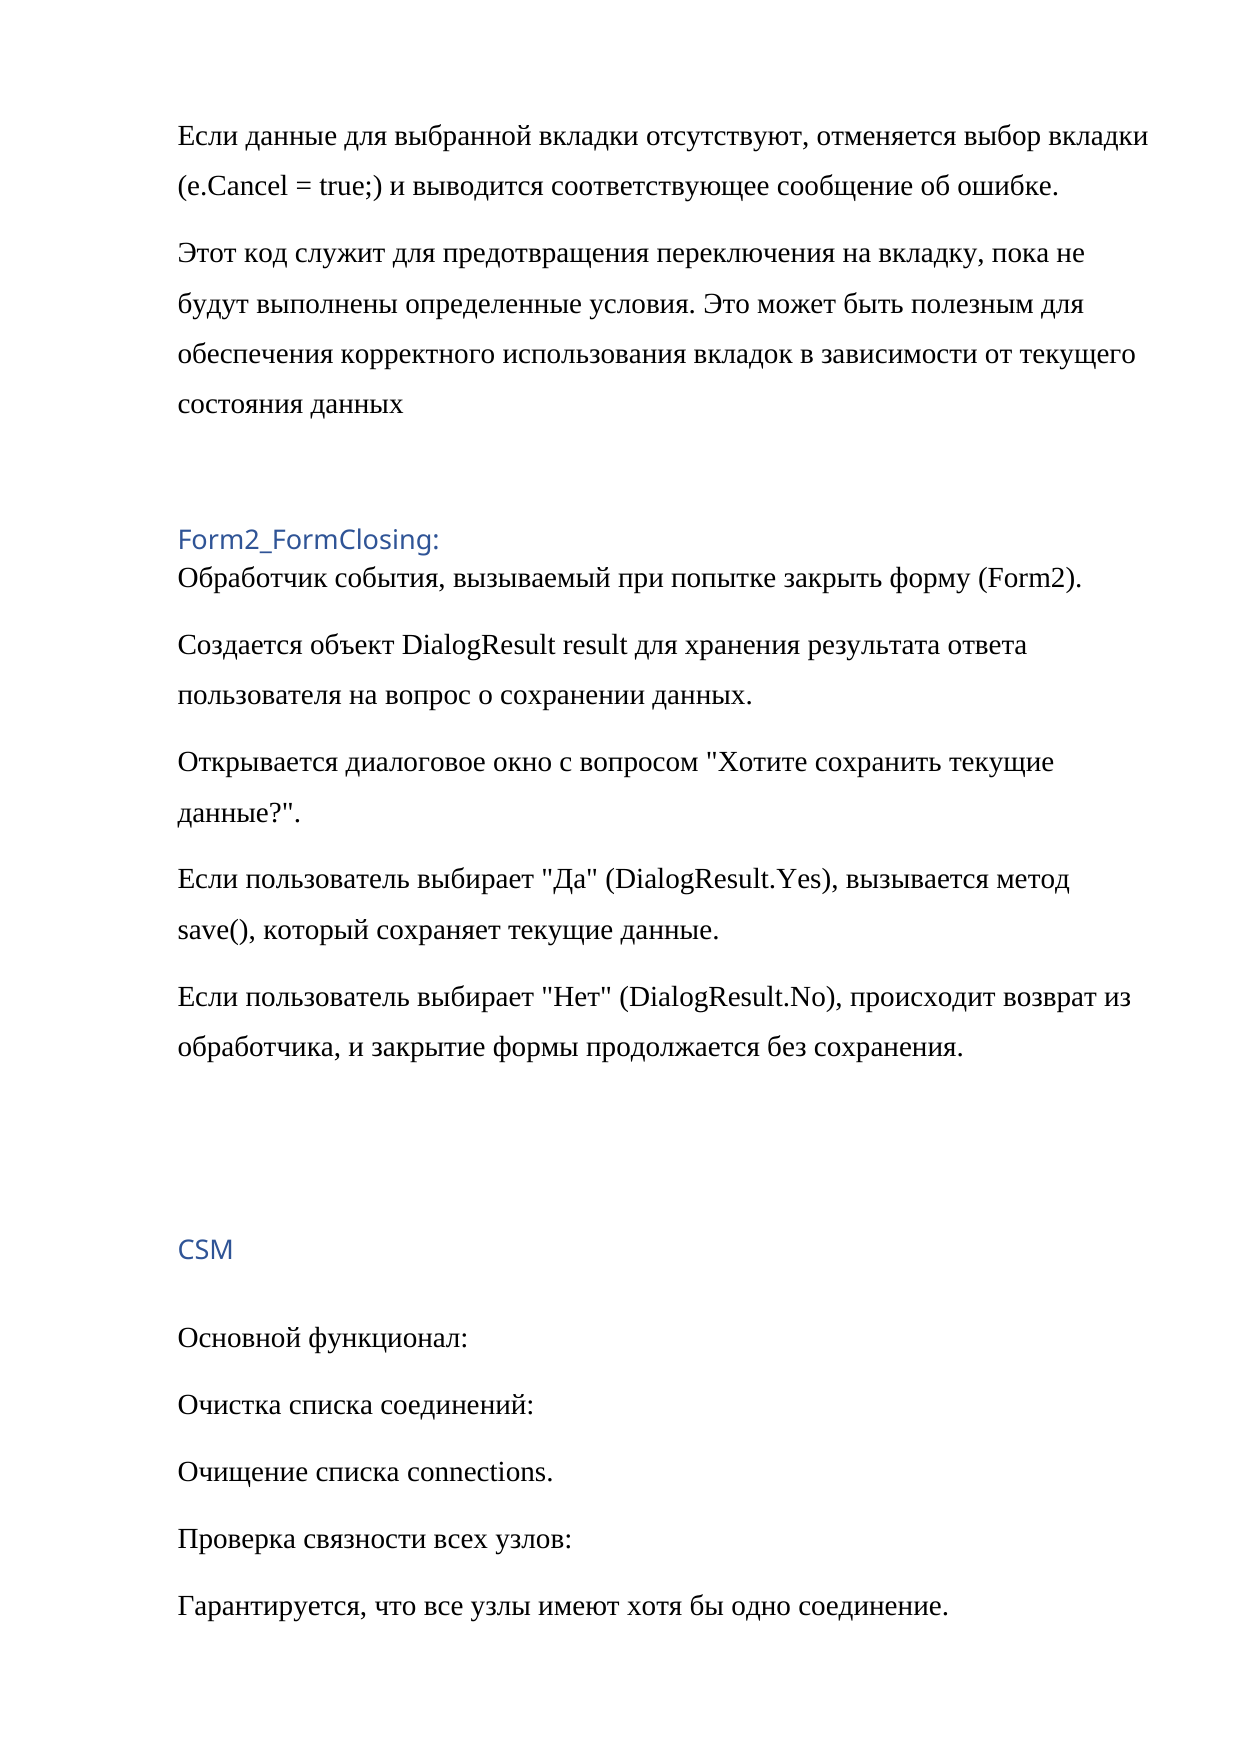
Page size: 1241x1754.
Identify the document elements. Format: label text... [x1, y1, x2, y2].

subtitle CSM [177, 1230, 1152, 1267]
subtitle Form2_FormClosing: [177, 520, 1152, 557]
text Открывается диалоговое окно с вопросом "Хотите сохранить текущие данные?". [177, 744, 1152, 828]
text Очищение списка connections. [177, 1454, 1152, 1488]
text Этот код служит для предотвращения переключения на вкладку, пока не будут выполнены определенные условия. Это может быть полезным для обеспечения корректного использования вкладок в зависимости от текущего состояния данных [177, 235, 1152, 420]
text Очистка списка соединений: [177, 1387, 1152, 1421]
text Основной функционал: [177, 1270, 1152, 1354]
text Если пользователь выбирает "Да" (DialogResult.Yes), вызывается метод save(), который сохраняет текущие данные. [177, 862, 1152, 946]
text Если данные для выбранной вкладки отсутствуют, отменяется выбор вкладки (e.Cancel = true;) и выводится соответствующее сообщение об ошибке. [177, 118, 1152, 202]
text Создается объект DialogResult result для хранения результата ответа пользователя на вопрос о сохранении данных. [177, 627, 1152, 711]
text Обработчик события, вызываемый при попытке закрыть форму (Form2). [177, 560, 1152, 594]
text Проверка связности всех узлов: [177, 1521, 1152, 1555]
text Гарантируется, что все узлы имеют хотя бы одно соединение. [177, 1588, 1152, 1622]
text Если пользователь выбирает "Нет" (DialogResult.No), происходит возврат из обработчика, и закрытие формы продолжается без сохранения. [177, 979, 1152, 1063]
